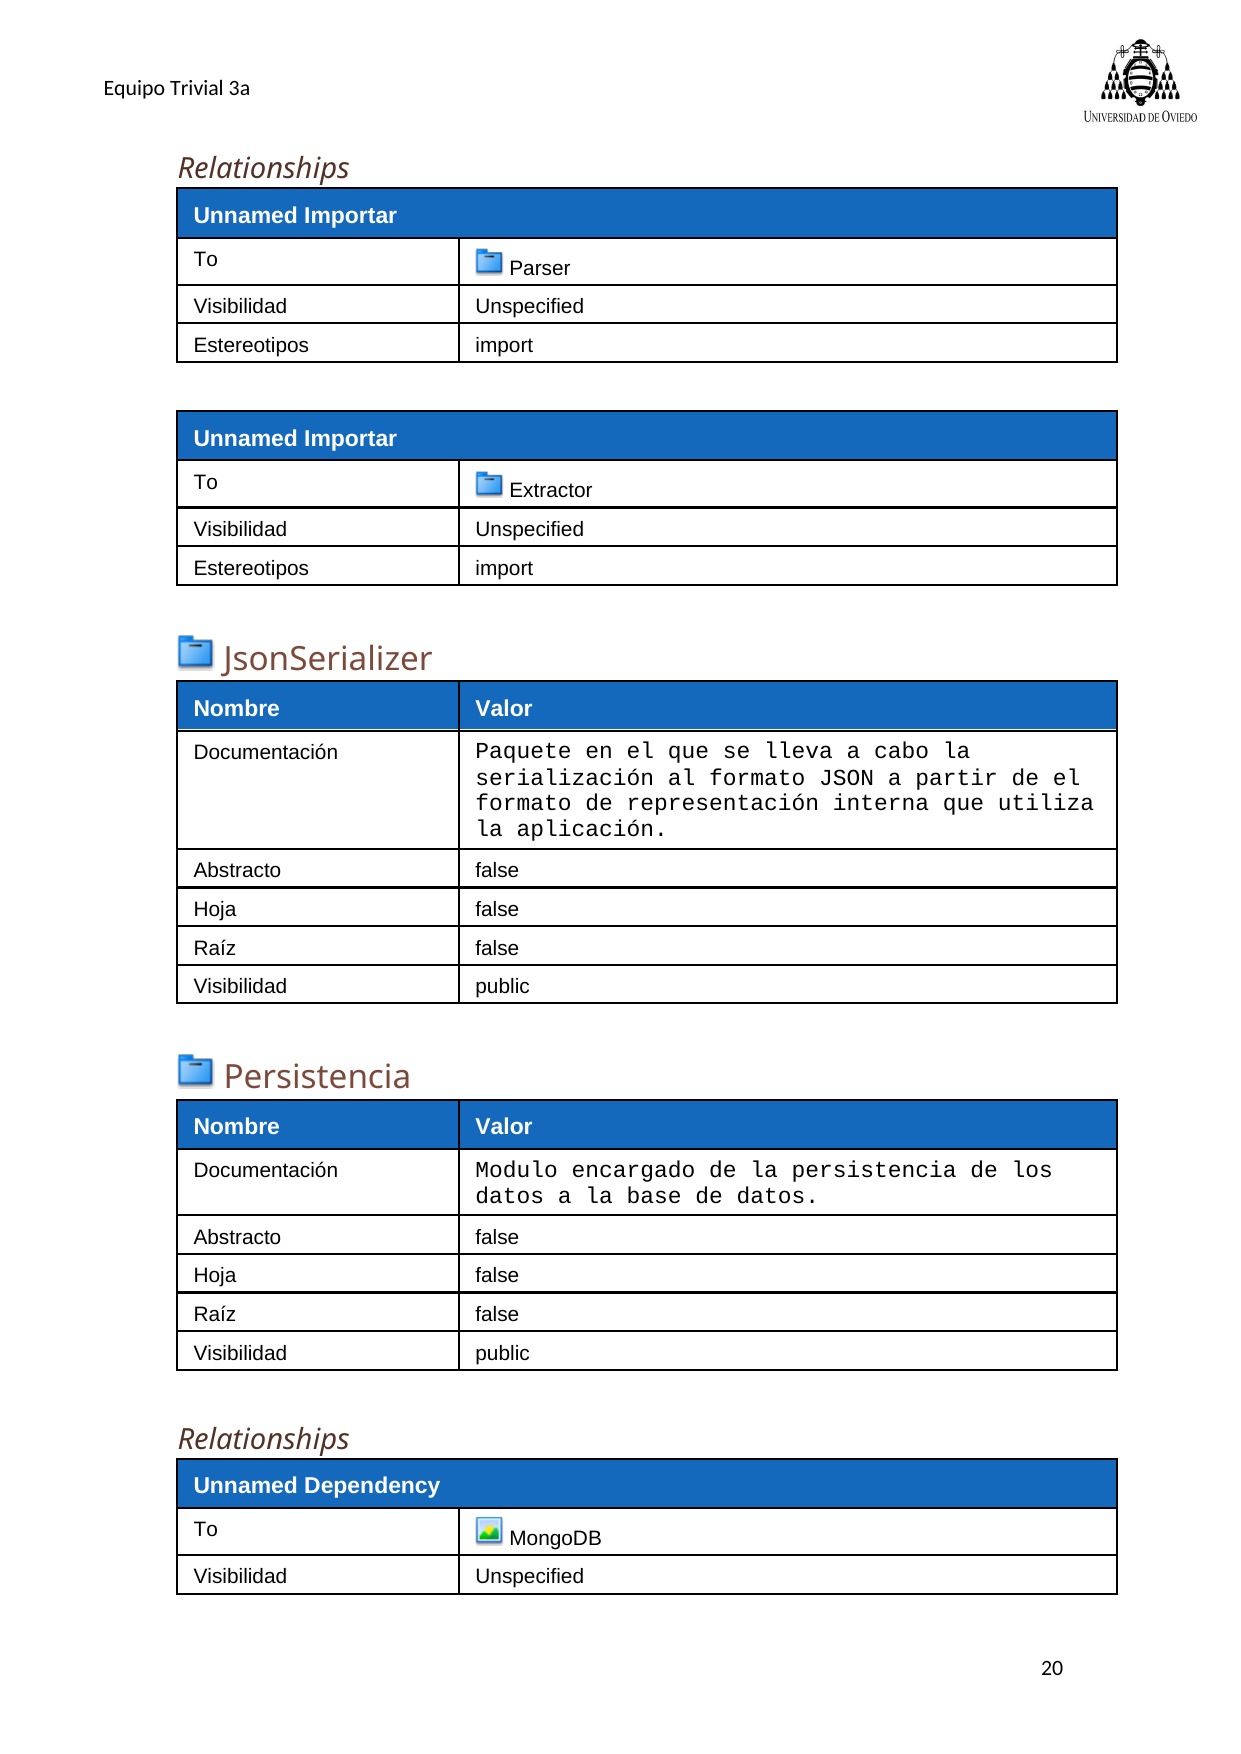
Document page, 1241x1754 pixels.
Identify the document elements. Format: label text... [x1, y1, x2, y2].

picture [1077, 35, 1198, 123]
table_cell Abstracto [178, 850, 458, 886]
table_cell Unspecified [460, 1556, 1116, 1592]
table_cell Visibilidad [178, 286, 458, 322]
table_cell Visibilidad [178, 966, 458, 1002]
table_cell Unspecified [460, 286, 1116, 322]
table_cell To [178, 461, 458, 506]
table_cell Hoja [178, 889, 458, 925]
table_header Valor [460, 1101, 1116, 1148]
table_cell import [460, 324, 1116, 361]
subtitle Relationships [177, 1418, 1063, 1458]
table_cell Visibilidad [178, 1332, 458, 1368]
table_cell Visibilidad [178, 509, 458, 545]
table_header Nombre [178, 1101, 458, 1148]
table_header Unnamed Dependency [178, 1460, 1116, 1507]
table_header Unnamed Importar [178, 189, 1116, 237]
table_cell Extractor [460, 461, 1116, 506]
table_cell Parser [460, 239, 1116, 284]
table_cell false [460, 1255, 1116, 1291]
picture [177, 632, 215, 671]
subtitle Persistencia [177, 1051, 1063, 1099]
table_header Valor [460, 682, 1116, 729]
picture [177, 1051, 215, 1089]
table_cell Hoja [178, 1255, 458, 1291]
table_cell Visibilidad [178, 1556, 458, 1592]
table_cell false [460, 889, 1116, 925]
table_cell Paquete en el que se lleva a cabo la serialización al formato JSON a partir de el formato de representación interna que utiliza la aplicación. [460, 732, 1116, 848]
table_cell MongoDB [460, 1509, 1116, 1554]
table_cell Documentación [178, 732, 458, 848]
table_cell false [460, 850, 1116, 886]
picture [475, 1517, 504, 1546]
table_cell Raíz [178, 1294, 458, 1330]
table_cell To [178, 239, 458, 284]
table_cell Estereotipos [178, 547, 458, 583]
table_header Nombre [178, 682, 458, 729]
table_header Unnamed Importar [178, 412, 1116, 459]
table_cell public [460, 966, 1116, 1002]
table_cell Estereotipos [178, 324, 458, 361]
subtitle JsonSerializer [177, 633, 1063, 680]
table_cell To [178, 1509, 458, 1554]
subtitle Relationships [177, 148, 1063, 187]
table_cell Documentación [178, 1150, 458, 1214]
table_cell Unspecified [460, 509, 1116, 545]
table_cell import [460, 547, 1116, 583]
table_cell Abstracto [178, 1216, 458, 1253]
picture [475, 247, 504, 276]
table_cell Raíz [178, 927, 458, 963]
table_cell public [460, 1332, 1116, 1368]
picture [475, 469, 504, 498]
table_cell false [460, 1294, 1116, 1330]
table_cell false [460, 1216, 1116, 1253]
table_cell Modulo encargado de la persistencia de los datos a la base de datos. [460, 1150, 1116, 1214]
table_cell false [460, 927, 1116, 963]
